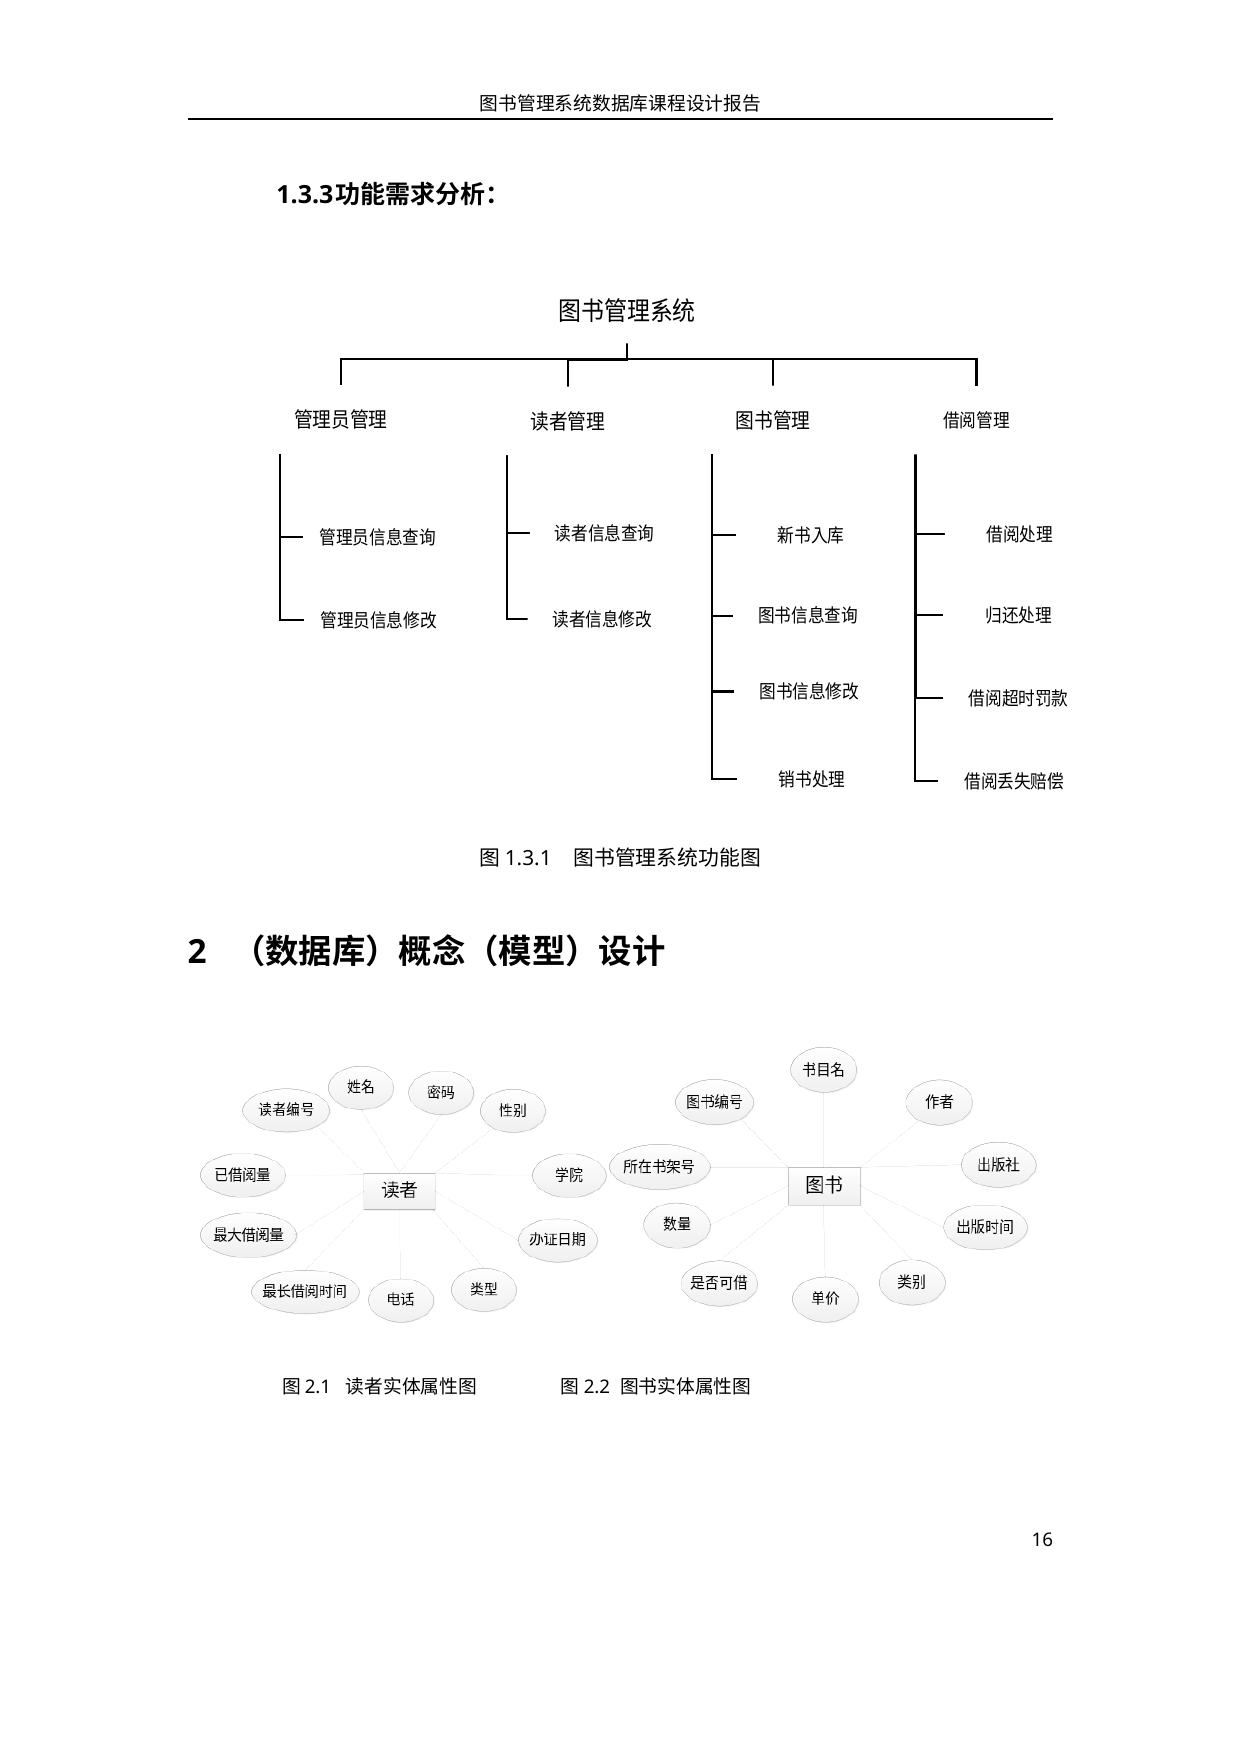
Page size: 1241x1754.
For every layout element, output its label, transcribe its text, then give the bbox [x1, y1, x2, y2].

subtitle （数据库）概念（模型）设计 [187, 916, 1053, 983]
text 图1.3.1 图书管理系统功能图 [187, 839, 1053, 873]
text 图2.1 读者实体属性图 图2.2 图书实体属性图 [187, 1368, 1053, 1402]
subtitle 功能需求分析： [276, 159, 1053, 227]
